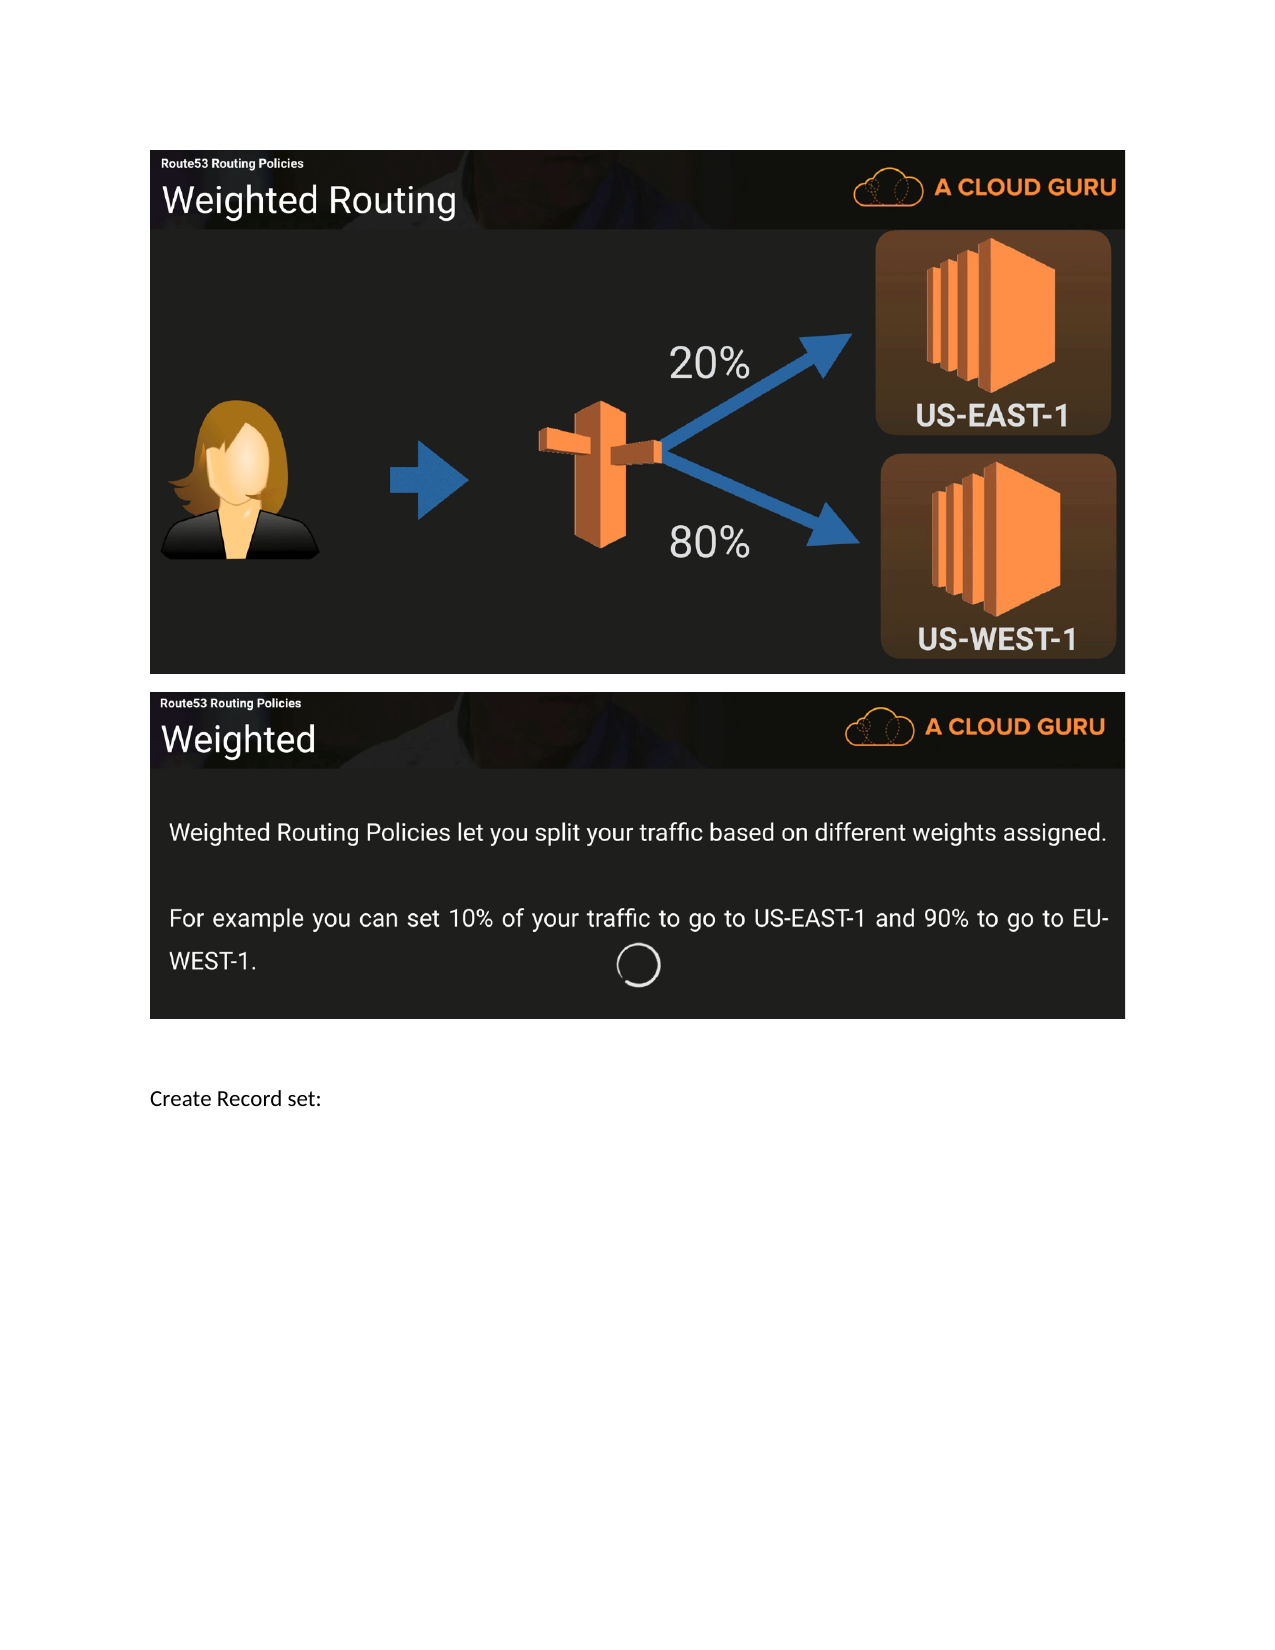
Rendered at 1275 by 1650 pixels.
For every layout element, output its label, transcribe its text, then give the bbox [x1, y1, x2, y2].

text Create Record set: [150, 1084, 1125, 1112]
picture [150, 150, 1125, 674]
picture [150, 692, 1125, 1019]
